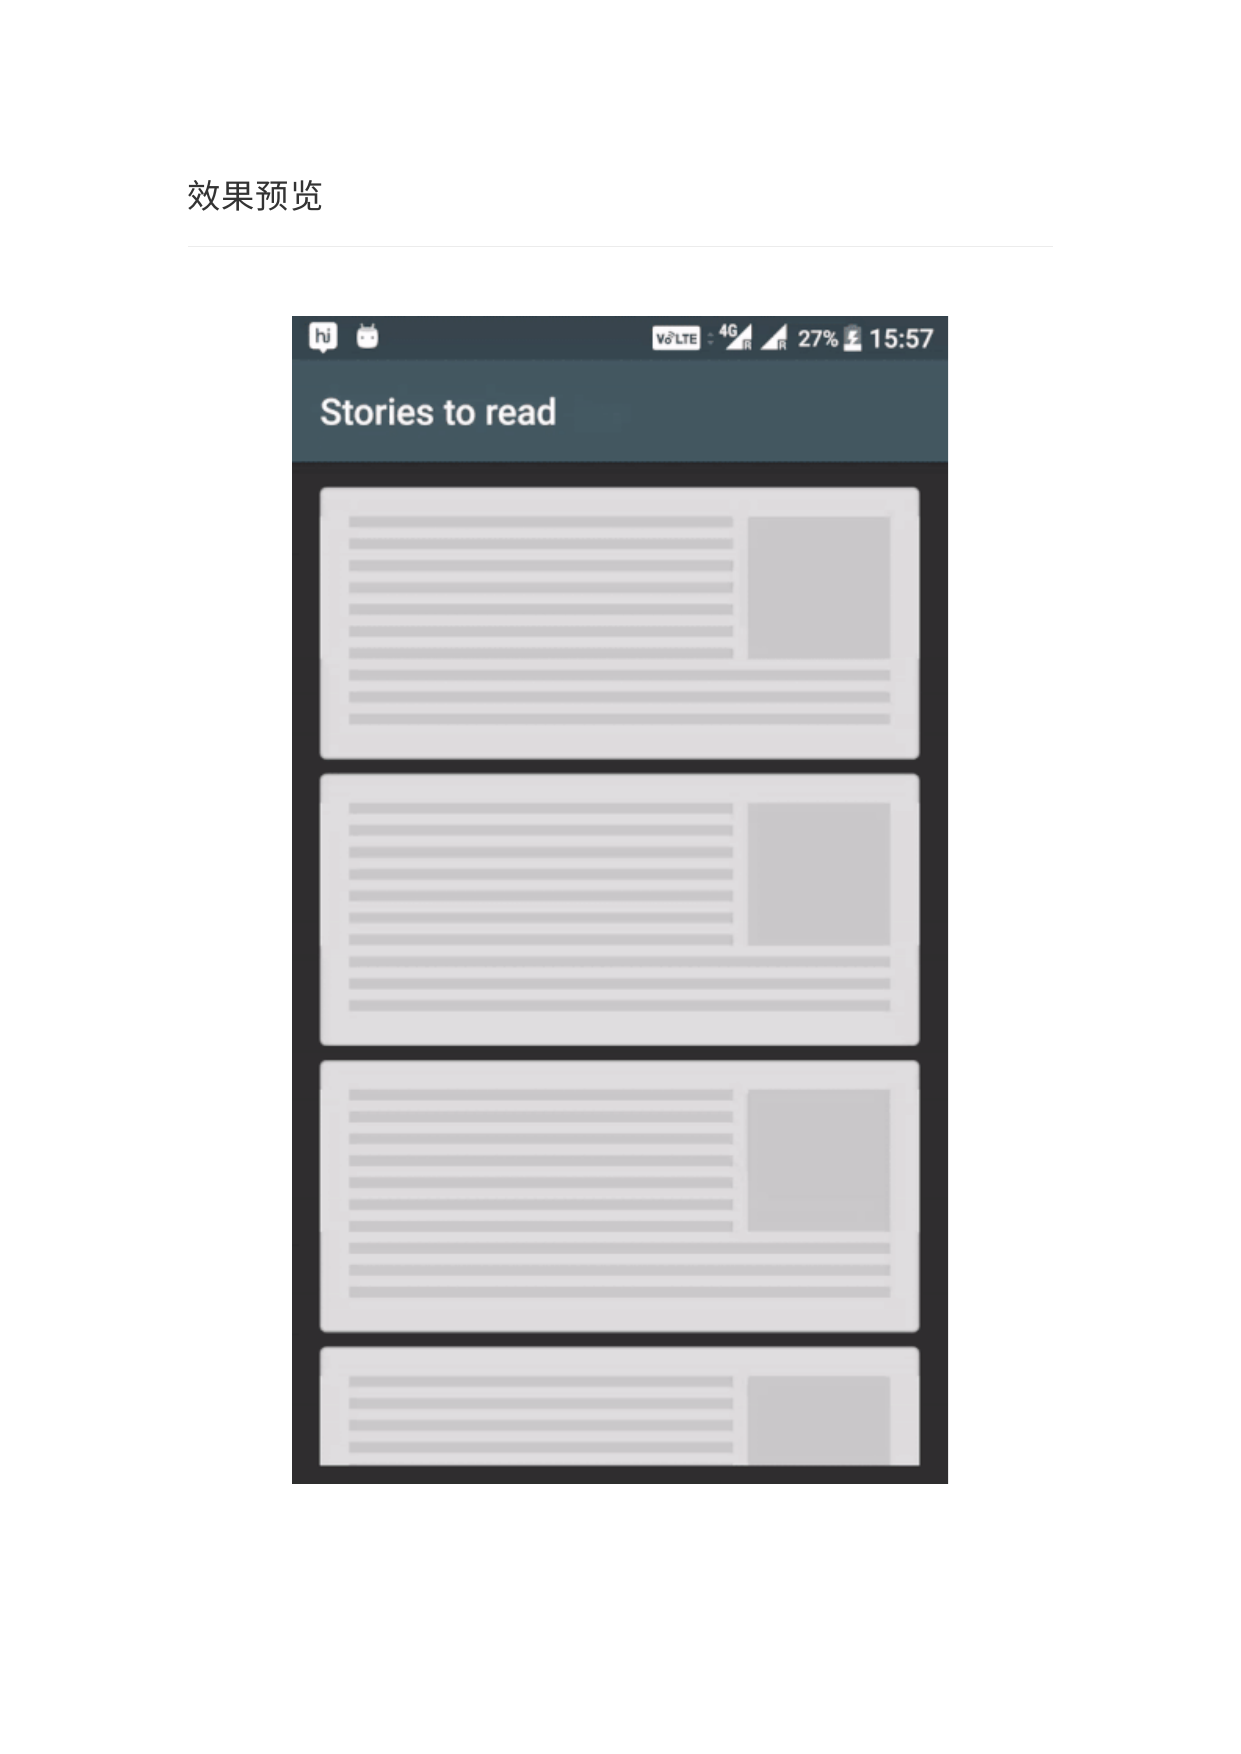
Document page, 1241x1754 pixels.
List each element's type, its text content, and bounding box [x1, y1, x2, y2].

picture [292, 316, 949, 1484]
subtitle 效果预览 [187, 162, 1053, 247]
